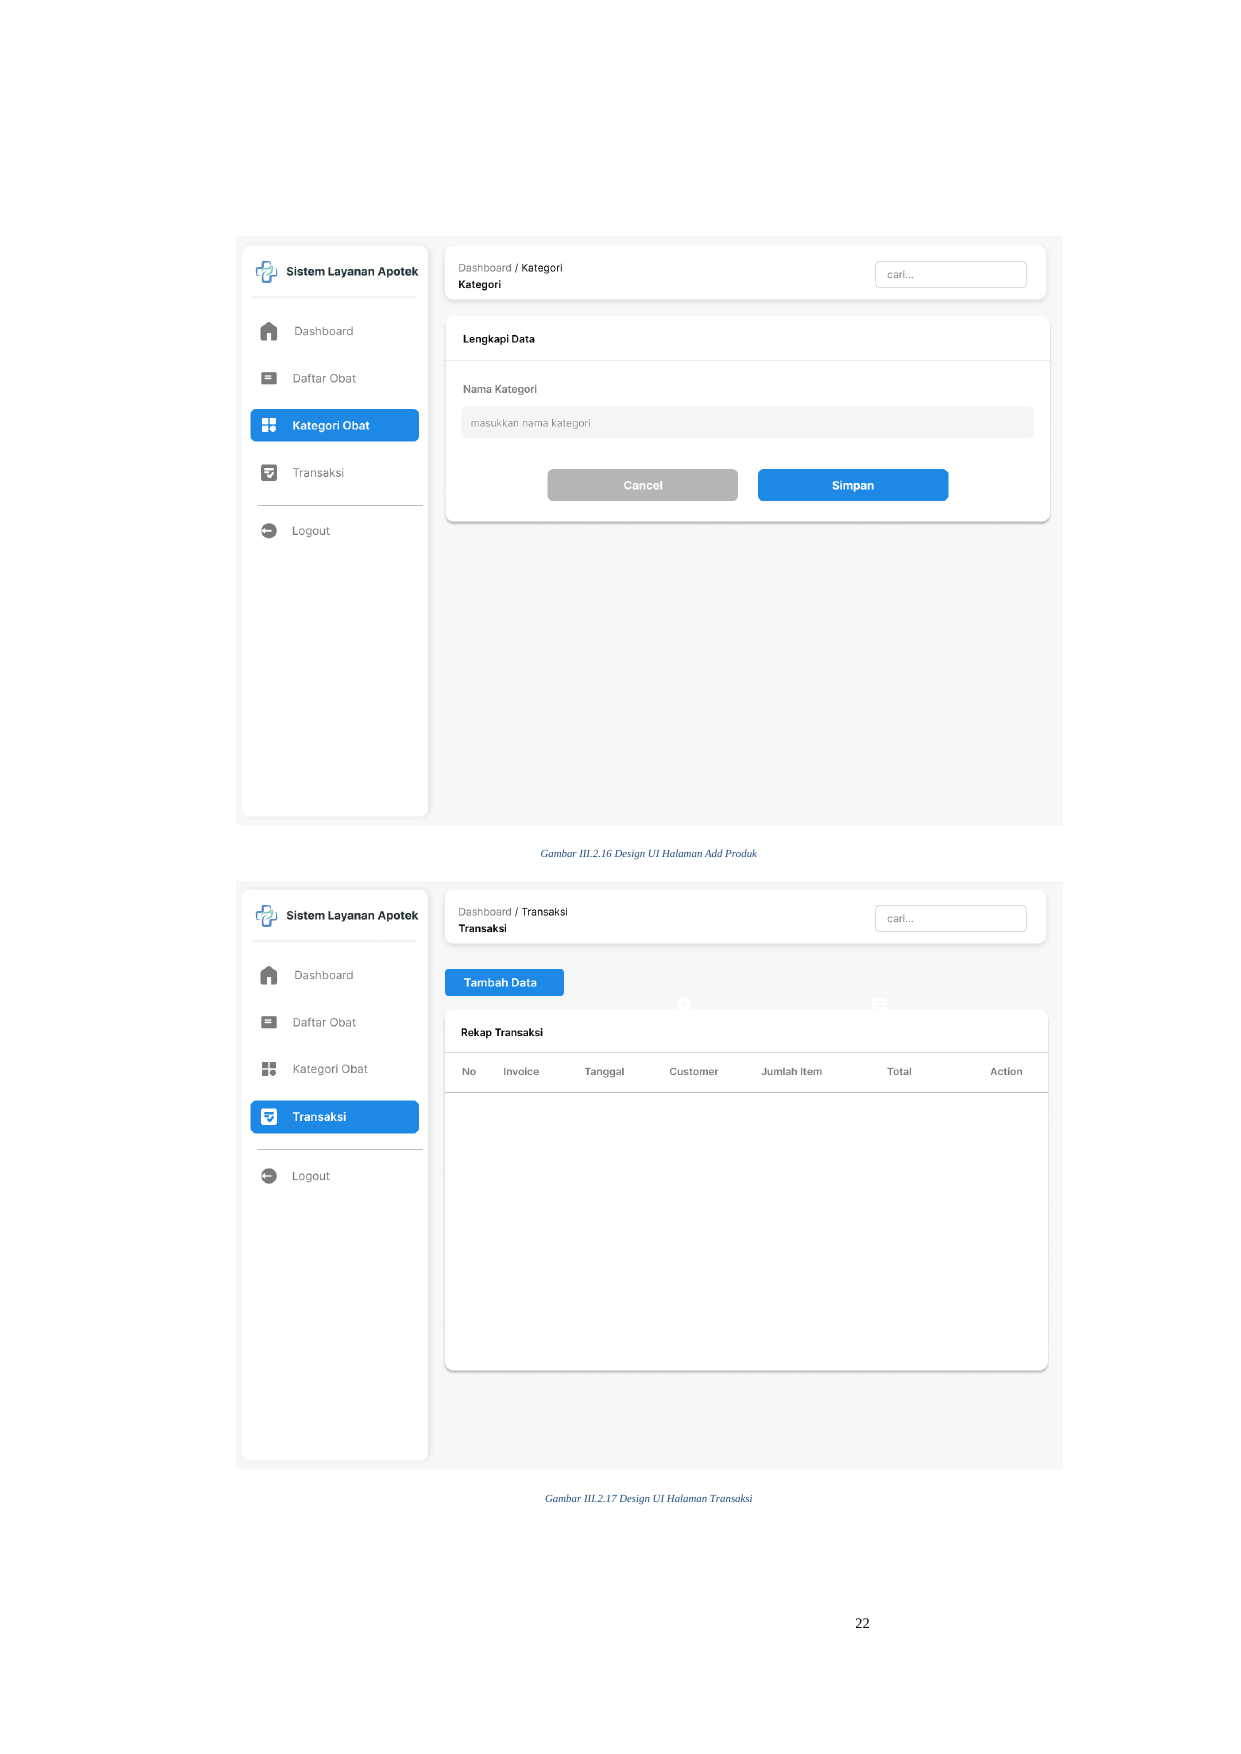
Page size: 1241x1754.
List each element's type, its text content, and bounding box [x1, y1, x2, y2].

picture [236, 236, 1063, 825]
picture [236, 881, 1063, 1469]
